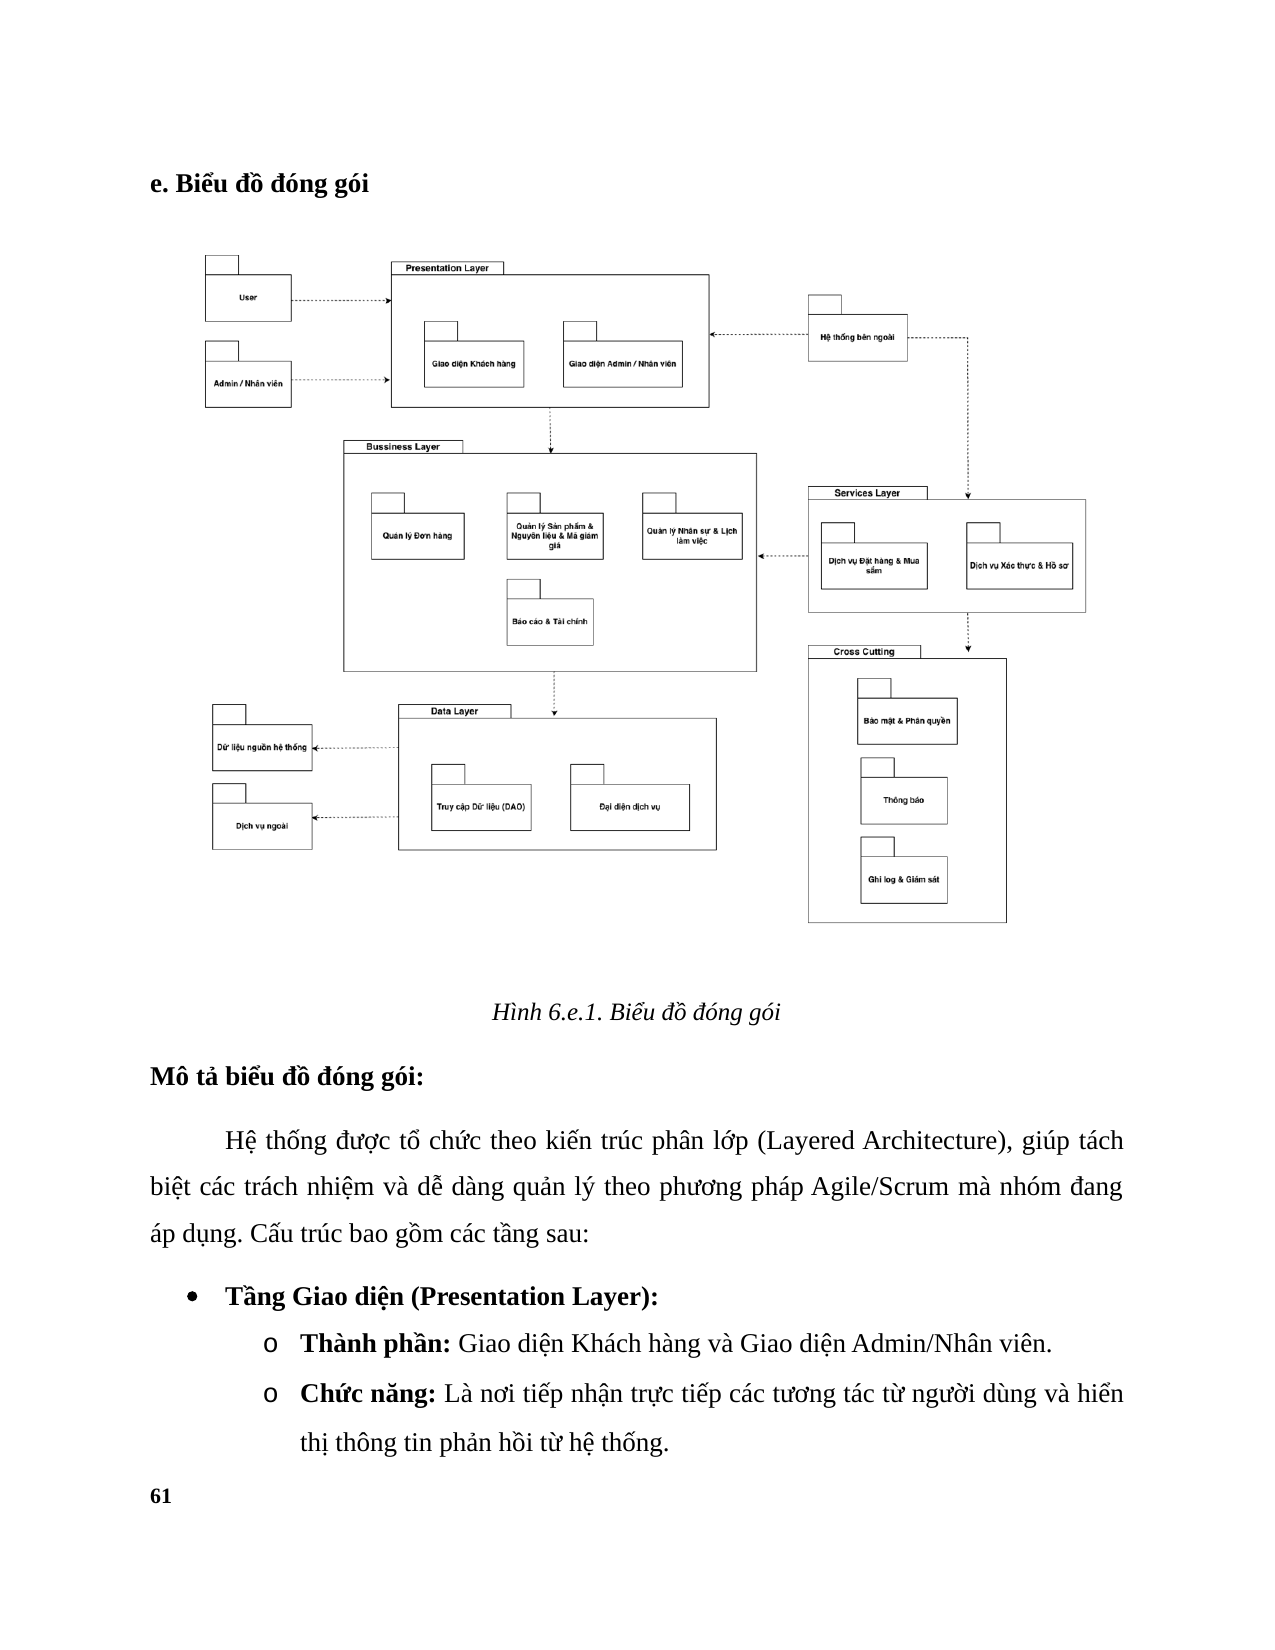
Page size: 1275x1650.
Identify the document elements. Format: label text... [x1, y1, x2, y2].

text Mô tả biểu đồ đóng gói: [150, 1061, 1125, 1092]
picture [156, 221, 1119, 963]
list Tầng Giao diện (Presentation Layer): [187, 1281, 1125, 1312]
subtitle e. Biểu đồ đóng gói [150, 167, 1125, 198]
text Hình 6.e.1. Biểu đồ đóng gói [150, 997, 1125, 1025]
list Chức năng: Là nơi tiếp nhận trực tiếp các tương tác từ người dùng và hiển thị thông tin phản hồi từ hệ thống. [262, 1377, 1125, 1458]
text Hệ thống được tổ chức theo kiến trúc phân lớp (Layered Architecture), giúp tách biệt các trách nhiệm và dễ dàng quản lý theo phương pháp Agile/Scrum mà nhóm đang áp dụng. Cấu trúc bao gồm các tầng sau: [150, 1124, 1125, 1248]
list Thành phần: Giao diện Khách hàng và Giao diện Admin/Nhân viên. [262, 1327, 1125, 1361]
